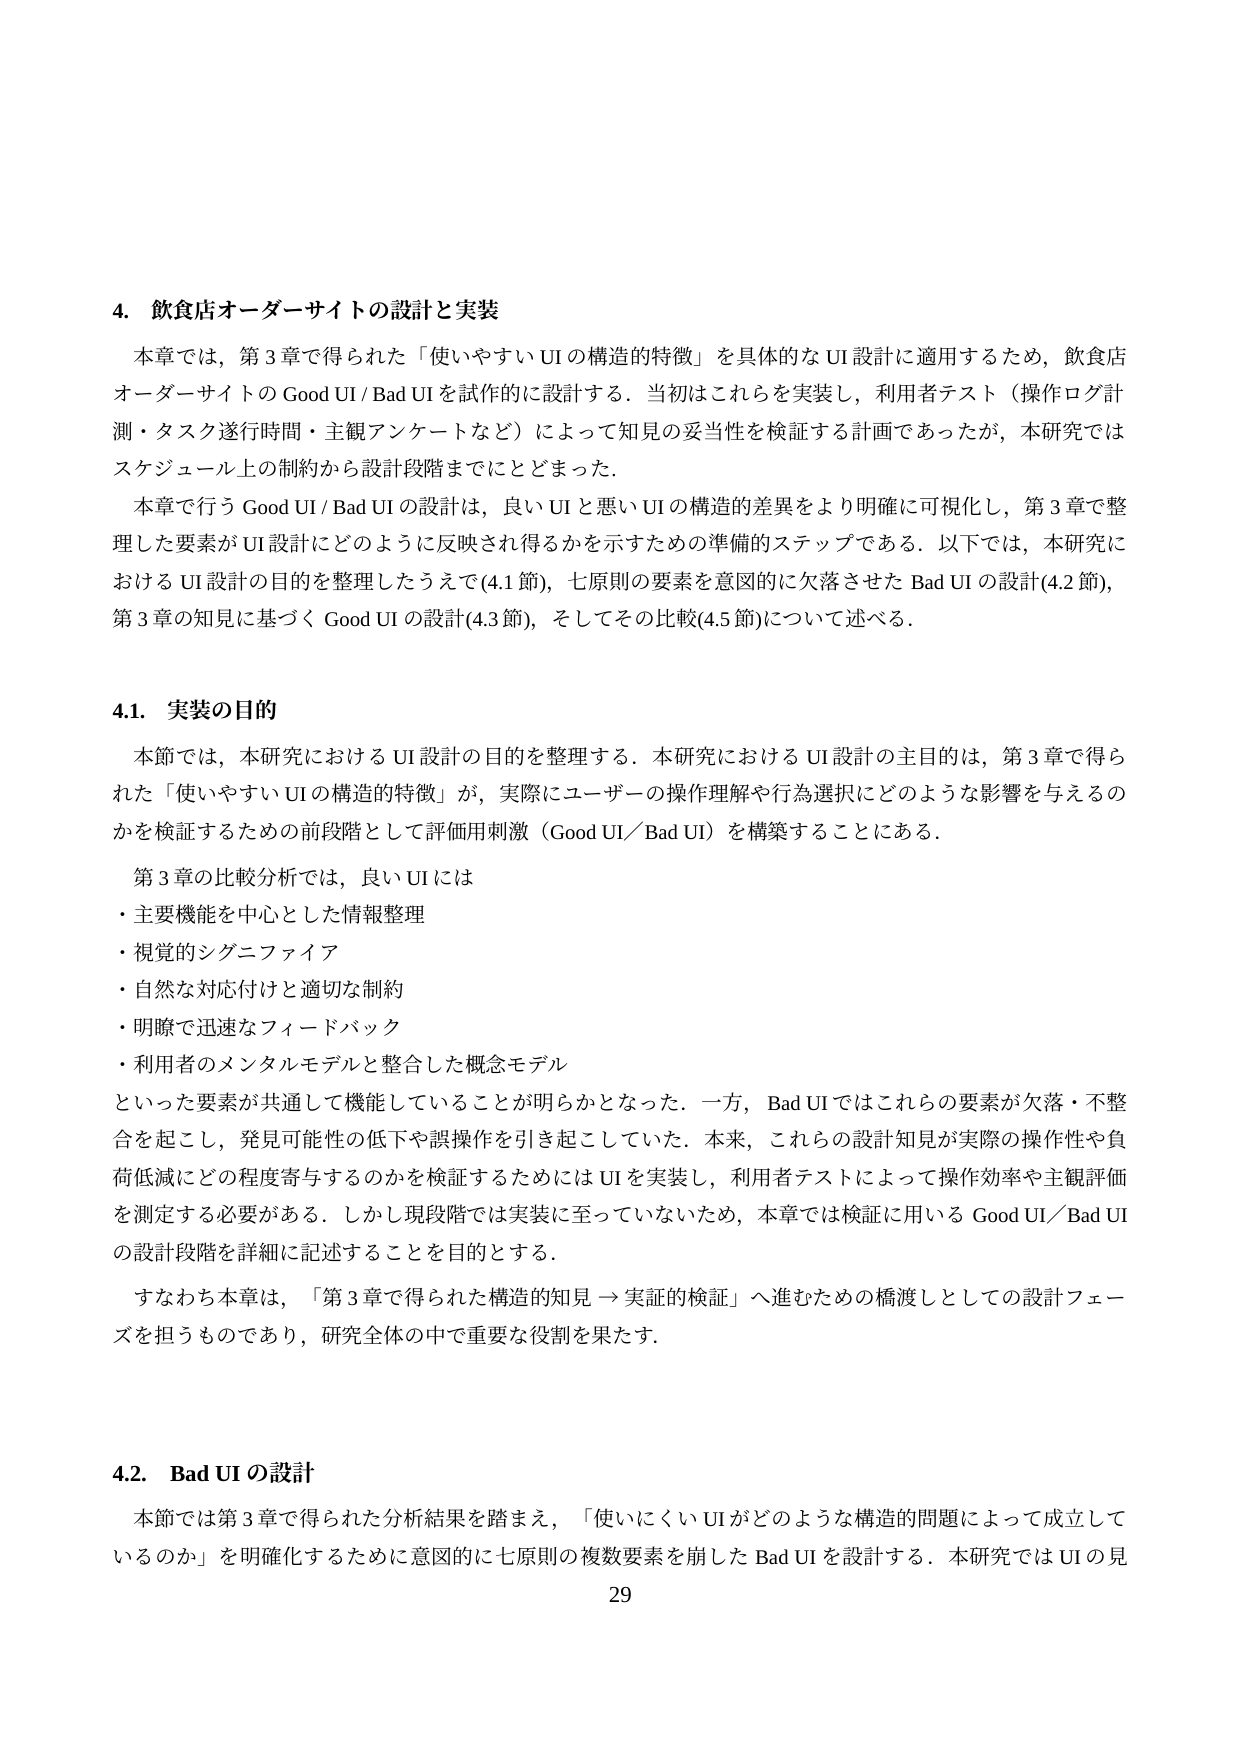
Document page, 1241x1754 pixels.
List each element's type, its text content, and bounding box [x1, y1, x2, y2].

text 4.2. Bad UI の設計 [112, 1453, 1128, 1491]
text 4.1. 実装の目的 [112, 691, 1128, 728]
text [112, 1499, 1128, 1574]
text 第3章の比較分析では，良いUIには ・主要機能を中心とした情報整理 ・視覚的シグニファイア ・自然な対応付けと適切な制約 ・明瞭で迅速なフィードバック ・利用者のメンタルモデルと整合した概念モデル といった要素が共通して機能していることが明らかとなった．一方，Bad UIではこれらの要素が欠落・不整合を起こし，発見可能性の低下や誤操作を引き起こしていた．本来，これらの設計知見が実際の操作性や負荷低減にどの程度寄与するのかを検証するためにはUIを実装し，利用者テストによって操作効率や主観評価を測定する必要がある．しかし現段階では実装に至っていないため，本章では検証に用いるGood UI／Bad UIの設計段階を詳細に記述することを目的とする． [112, 857, 1128, 1270]
text 4. 飲食店オーダーサイトの設計と実装 [112, 291, 1128, 328]
text すなわち本章は，「第3章で得られた構造的知見 → 実証的検証」へ進むための橋渡しとしての設計フェーズを担うものであり，研究全体の中で重要な役割を果たす． [112, 1278, 1128, 1353]
text 本章では，第3章で得られた「使いやすいUIの構造的特徴」を具体的なUI設計に適用するため，飲食店オーダーサイトのGood UI / Bad UIを試作的に設計する．当初はこれらを実装し，利用者テスト（操作ログ計測・タスク遂行時間・主観アンケートなど）によって知見の妥当性を検証する計画であったが，本研究ではスケジュール上の制約から設計段階までにとどまった. 本章で行うGood UI / Bad UIの設計は，良いUIと悪いUIの構造的差異をより明確に可視化し，第3章で整理した要素がUI設計にどのように反映され得るかを示すための準備的ステップである．以下では，本研究におけるUI設計の目的を整理したうえで(4.1節)，七原則の要素を意図的に欠落させた Bad UI の設計(4.2節)，第3章の知見に基づく Good UI の設計(4.3節)，そしてその比較(4.5節)について述べる． [112, 336, 1128, 636]
text 本節では，本研究におけるUI設計の目的を整理する．本研究におけるUI設計の主目的は，第3章で得られた「使いやすいUIの構造的特徴」が，実際にユーザーの操作理解や行為選択にどのような影響を与えるのかを検証するための前段階として評価用刺激（Good UI／Bad UI）を構築することにある． [112, 736, 1128, 849]
